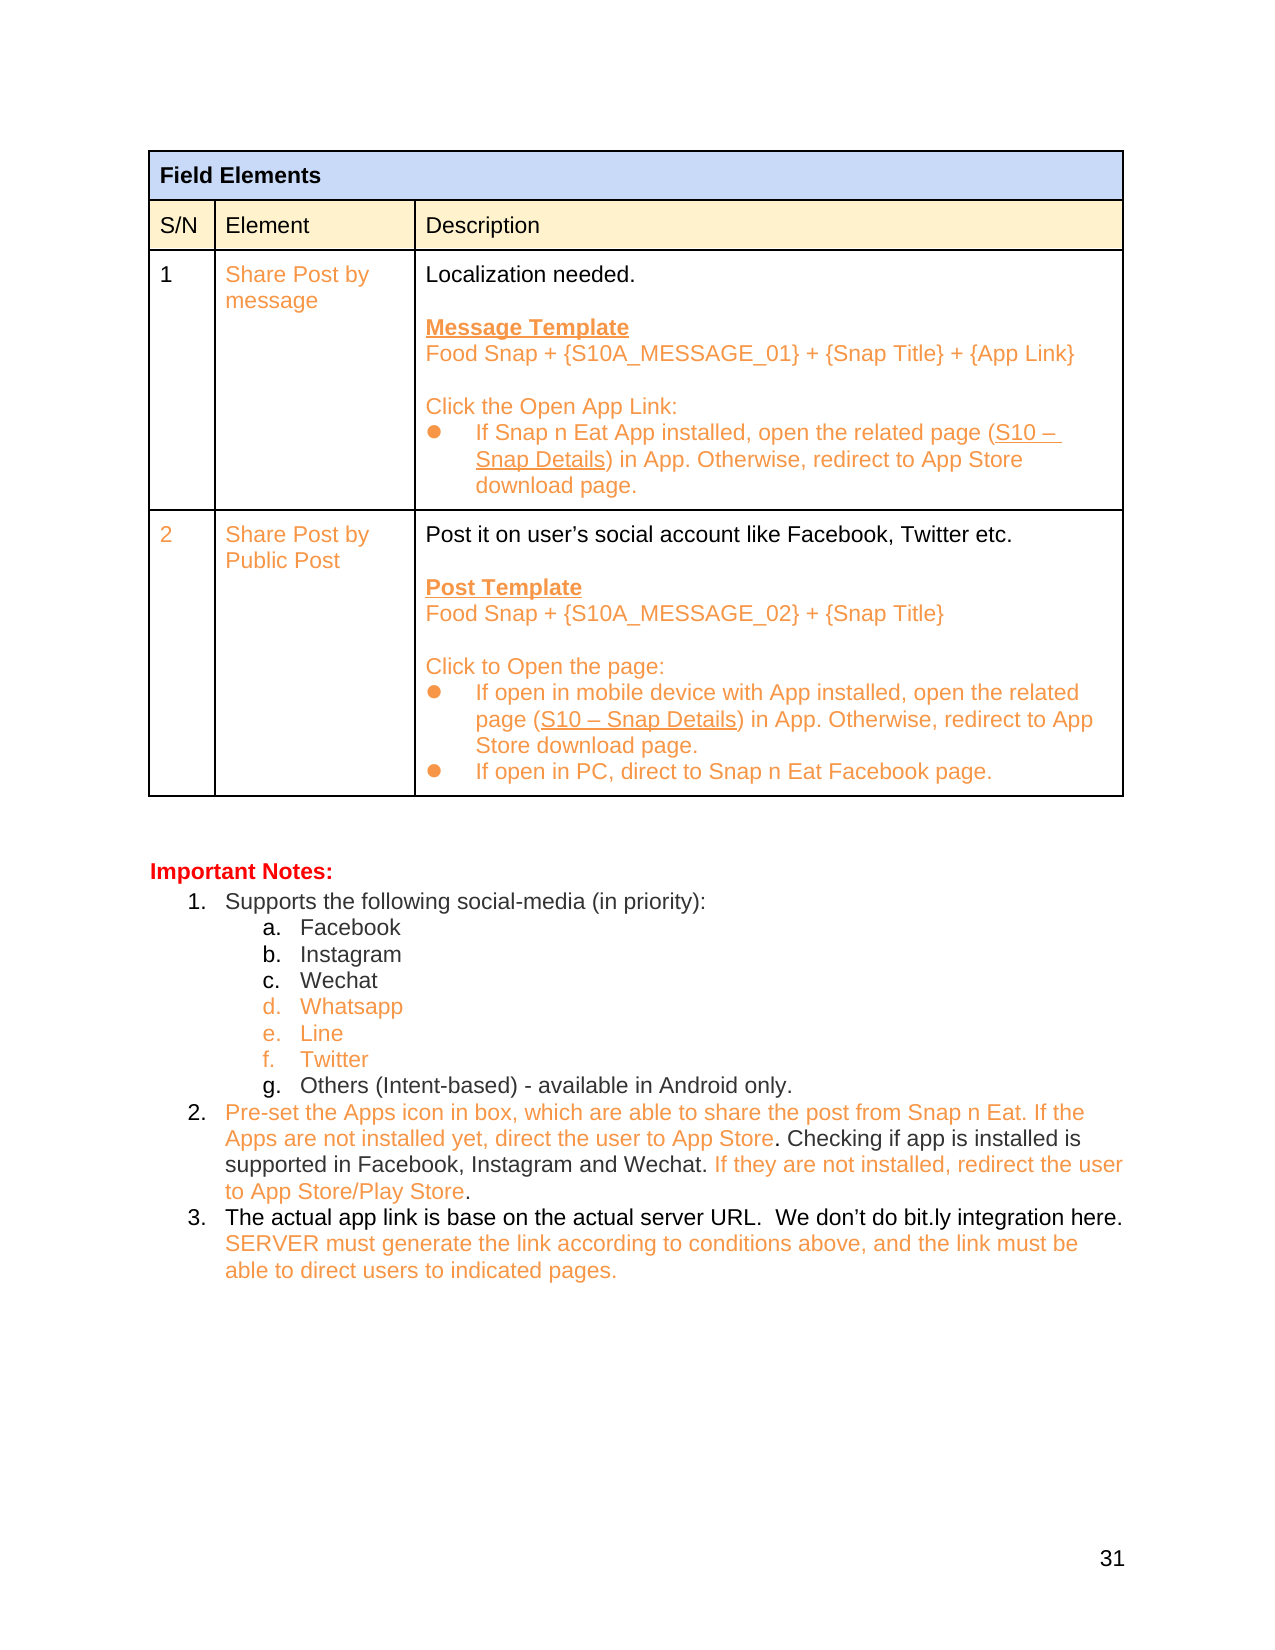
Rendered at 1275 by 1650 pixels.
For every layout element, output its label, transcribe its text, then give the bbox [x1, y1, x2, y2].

table_cell 1 [150, 251, 214, 509]
list Wechat [262, 967, 1125, 993]
text Important Notes: [150, 858, 1125, 884]
table_cell Element [216, 201, 414, 248]
list Pre-set the Apps icon in box, which are able to share the post from Snap n Eat. If the Apps are not installed yet, direct the user to App Store. Checking if app is installed is supported in Facebook, Instagram and Wechat. If they are not installed, redirect the user to App Store/Play Store. [187, 1099, 1125, 1204]
list Instagram [262, 941, 1125, 967]
table_cell Share Post by Public Post [216, 511, 414, 795]
list Others (Intent-based) - available in Android only. [262, 1072, 1125, 1099]
table_cell Description [416, 201, 1122, 248]
list Supports the following social-media (in priority): [187, 888, 1125, 914]
list Whatsapp [262, 993, 1125, 1019]
list Facebook [262, 914, 1125, 941]
list Twitter [262, 1046, 1125, 1072]
table_cell Localization needed. Message Template Food Snap + {S10A_MESSAGE_01} + {Snap Title} + {App Link} Click the Open App Link: If Snap n Eat App installed, open the related page (S10 – Snap Details) in App. Otherwise, redirect to App Store download page. [416, 251, 1122, 509]
table_cell S/N [150, 201, 214, 248]
table_cell Post it on user’s social account like Facebook, Twitter etc. Post Template Food Snap + {S10A_MESSAGE_02} + {Snap Title} Click to Open the page: If open in mobile device with App installed, open the related page (S10 – Snap Details) in App. Otherwise, redirect to App Store download page. If open in PC, direct to Snap n Eat Facebook page. [416, 511, 1122, 795]
list Line [262, 1019, 1125, 1046]
list The actual app link is base on the actual server URL. We don’t do bit.ly integration here. SERVER must generate the link according to conditions above, and the link must be able to direct users to indicated pages. [187, 1204, 1125, 1283]
table_cell 2 [150, 511, 214, 795]
table_cell Share Post by message [216, 251, 414, 509]
table_header Field Elements [150, 152, 1122, 199]
